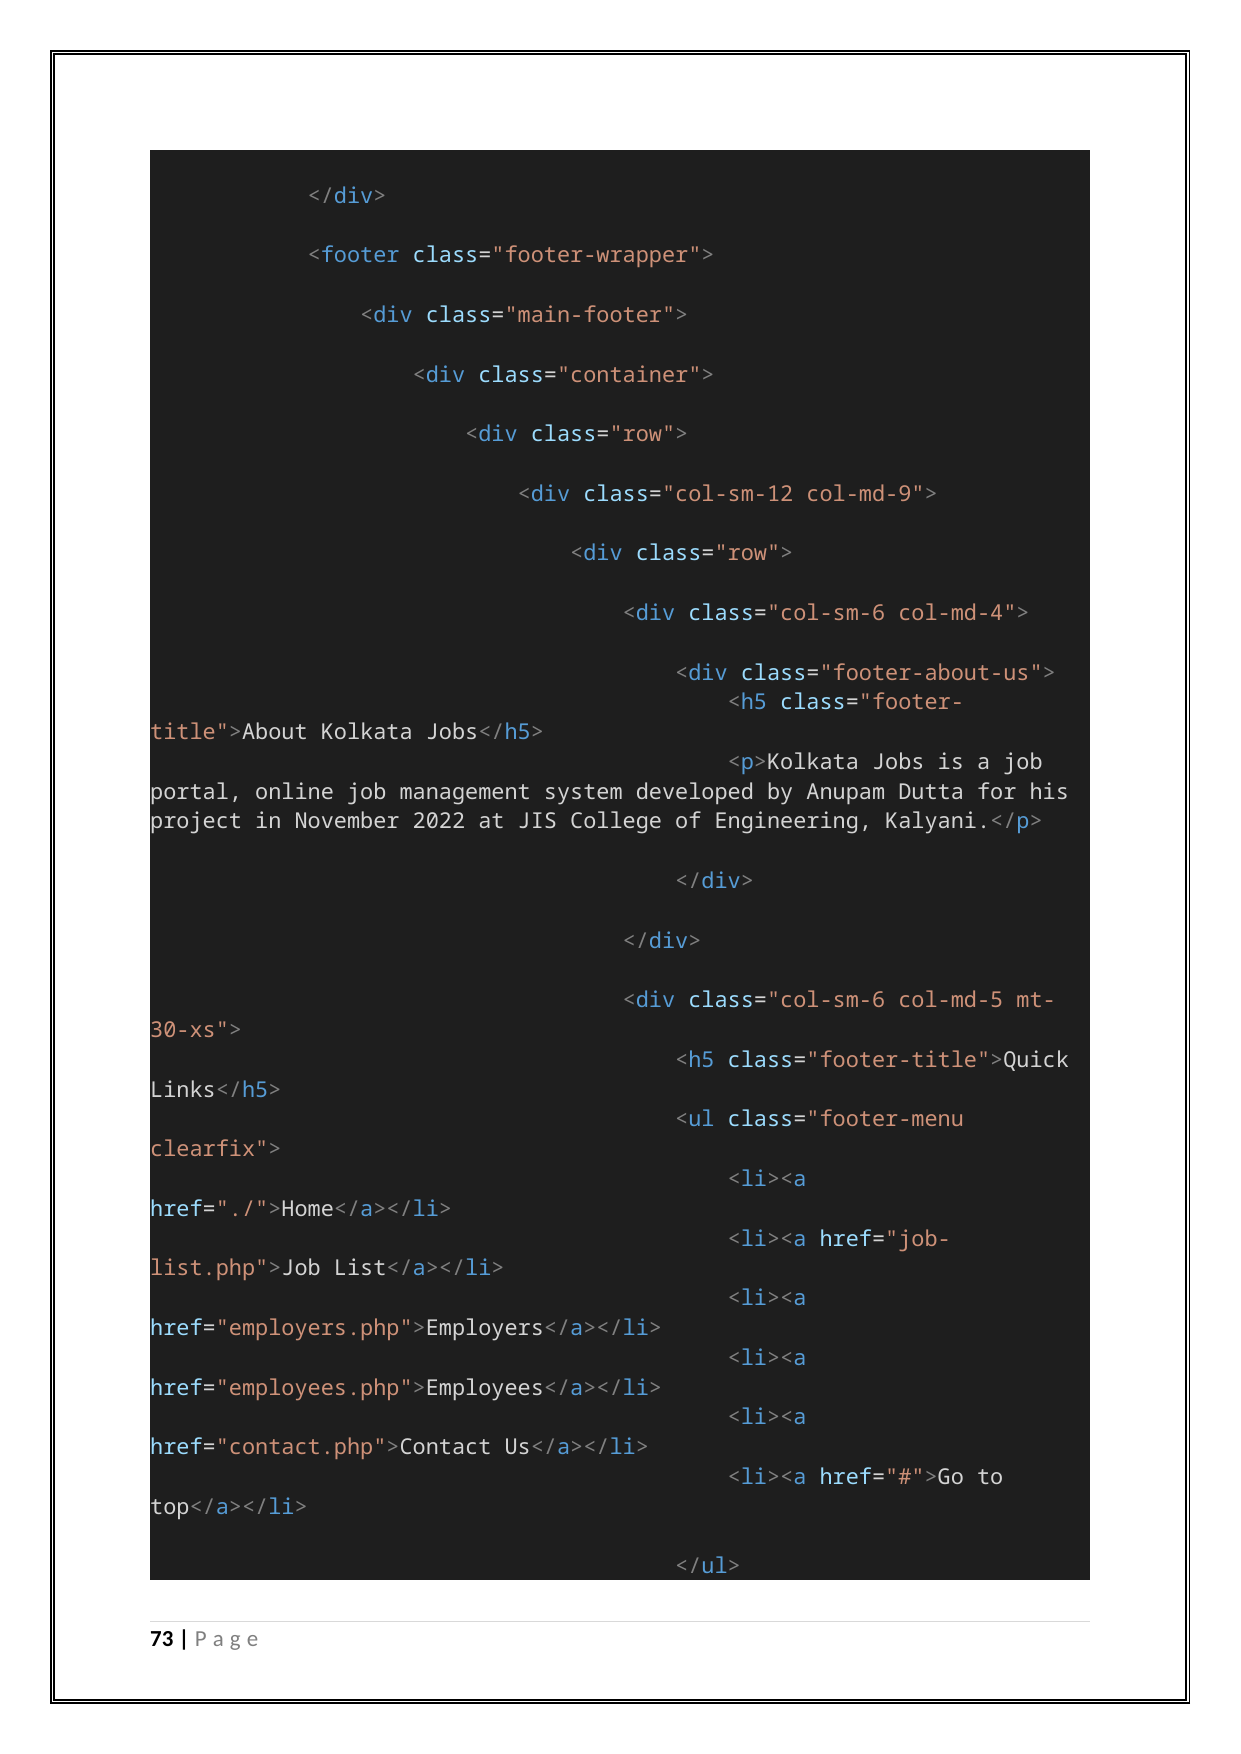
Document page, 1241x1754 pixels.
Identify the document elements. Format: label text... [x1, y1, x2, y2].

text <div class="col-sm-6 col-md-4"> [150, 597, 1090, 627]
text <li><a href="job-list.php">Job List</a></li> [150, 1222, 1090, 1282]
text </div> [150, 180, 1090, 209]
text <div class="col-sm-6 col-md-5 mt-30-xs"> [150, 984, 1090, 1044]
text </ul> [150, 1550, 1090, 1580]
text <div class="row"> [150, 537, 1090, 567]
text <ul class="footer-menu clearfix"> [150, 1103, 1090, 1163]
text <li><a href="#">Go to top</a></li> [150, 1461, 1090, 1520]
text <h5 class="footer-title">About Kolkata Jobs</h5> [150, 686, 1090, 746]
text <h5 class="footer-title">Quick Links</h5> [150, 1044, 1090, 1103]
text <li><a href="./">Home</a></li> [150, 1163, 1090, 1222]
text <li><a href="employers.php">Employers</a></li> [150, 1282, 1090, 1342]
text </div> [150, 924, 1090, 954]
text <div class="footer-about-us"> [150, 656, 1090, 686]
text <li><a href="employees.php">Employees</a></li> [150, 1342, 1090, 1401]
text <div class="main-footer"> [150, 299, 1090, 329]
text <li><a href="contact.php">Contact Us</a></li> [150, 1401, 1090, 1461]
text <footer class="footer-wrapper"> [150, 239, 1090, 269]
text </div> [150, 865, 1090, 895]
text <div class="col-sm-12 col-md-9"> [150, 478, 1090, 507]
text <div class="row"> [150, 418, 1090, 448]
text <div class="container"> [150, 358, 1090, 388]
text <p>Kolkata Jobs is a job portal, online job management system developed by Anupam Dutta for his project in November 2022 at JIS College of Engineering, Kalyani.</p> [150, 746, 1090, 835]
